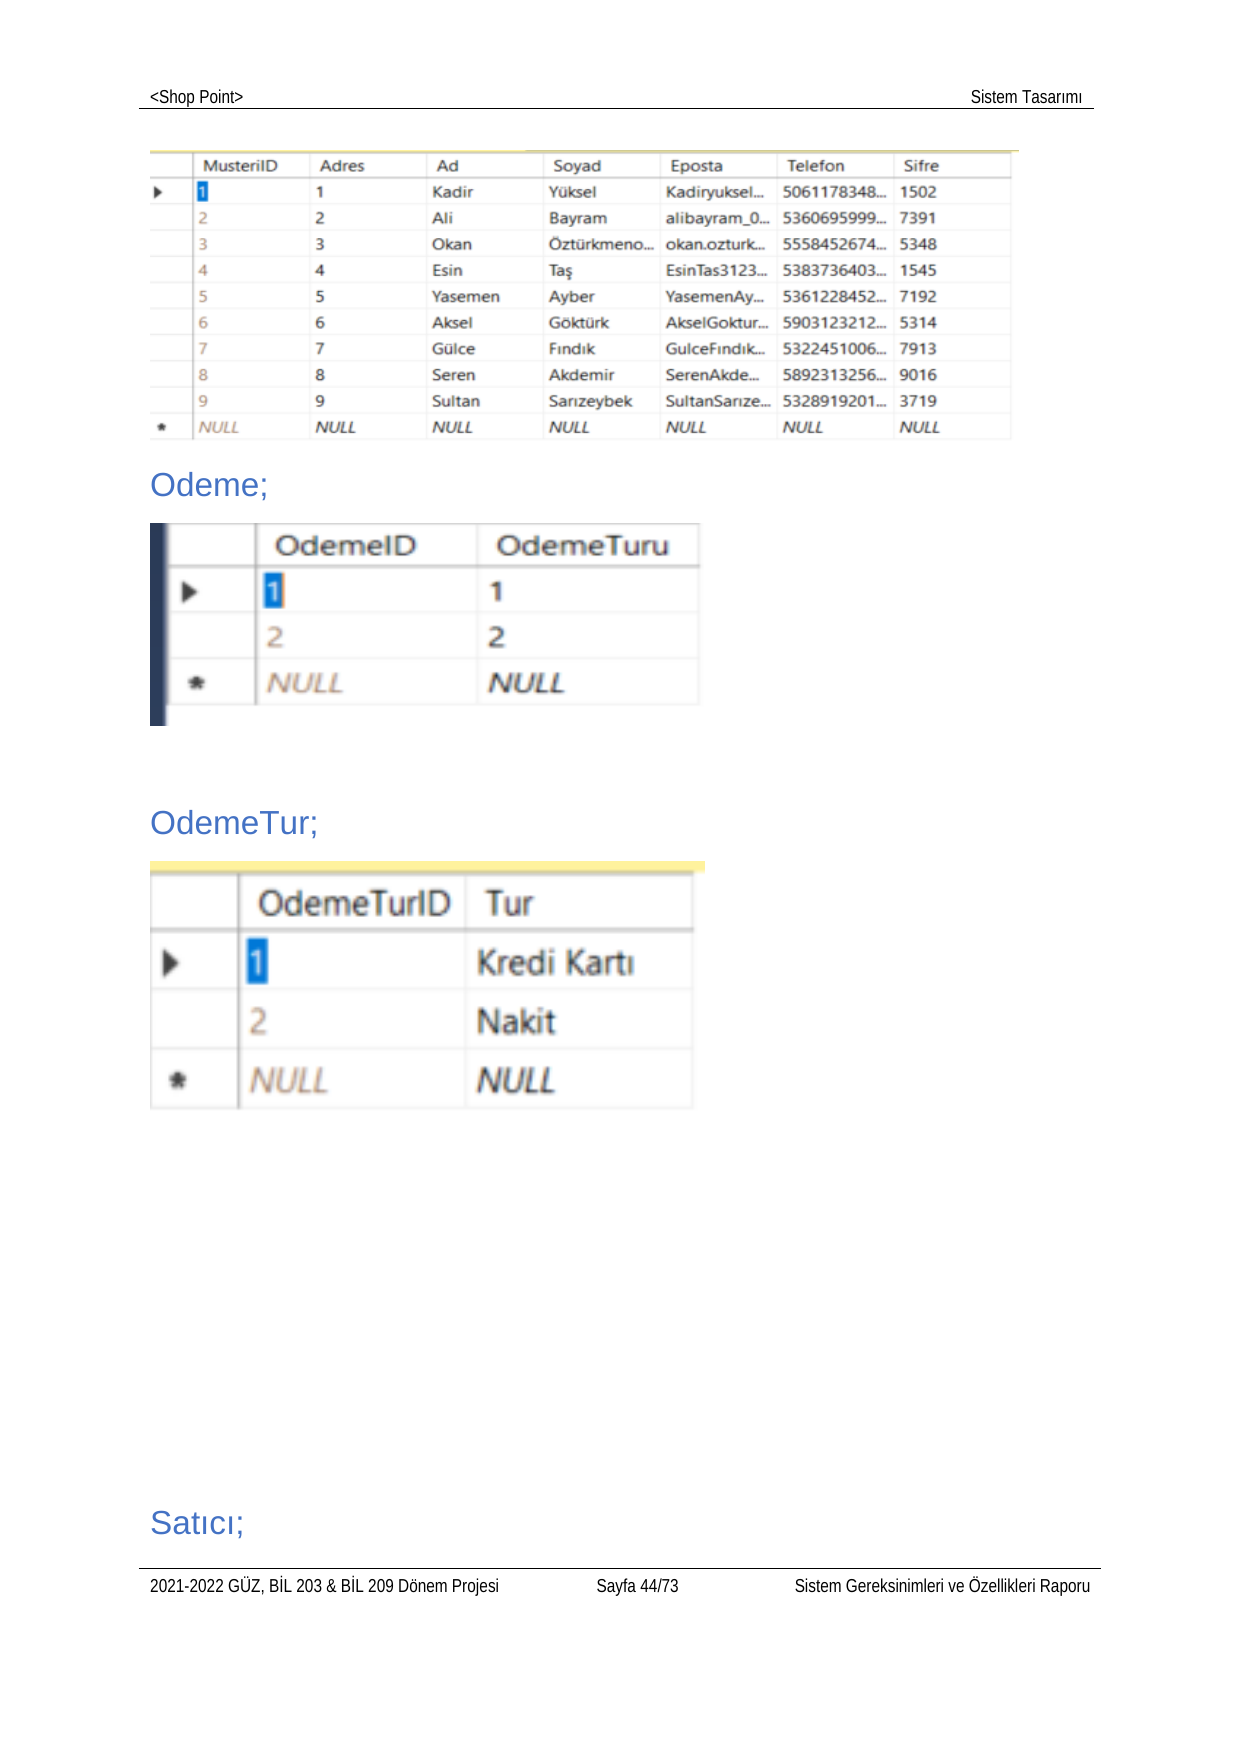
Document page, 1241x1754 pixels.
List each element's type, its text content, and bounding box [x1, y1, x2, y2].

text OdemeTur; [150, 803, 1090, 841]
picture [150, 861, 705, 1136]
text Satıcı; [150, 1503, 1090, 1542]
text Odeme; [150, 465, 1090, 504]
picture [150, 150, 1019, 447]
picture [150, 523, 723, 726]
